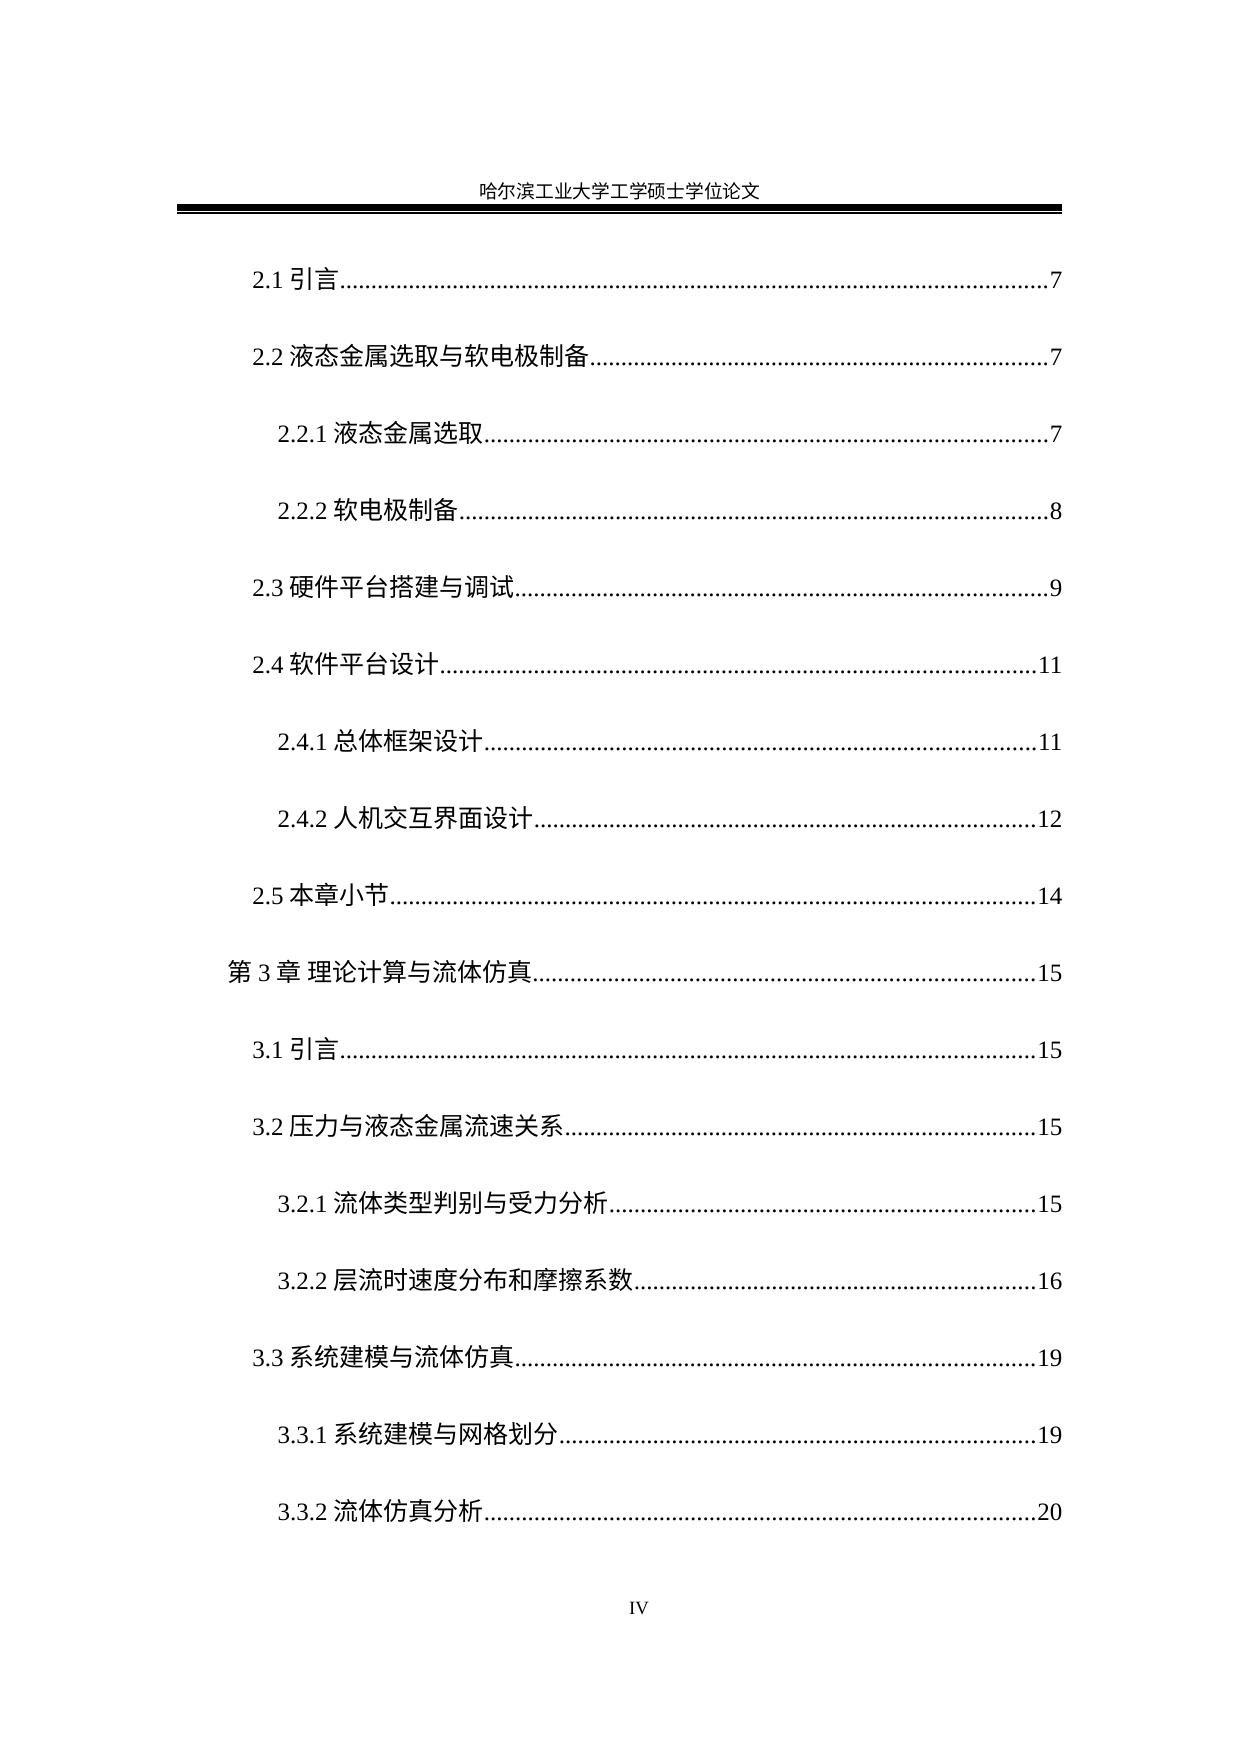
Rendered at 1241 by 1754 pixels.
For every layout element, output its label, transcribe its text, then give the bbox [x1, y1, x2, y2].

text 3.1 引言 15 [202, 1014, 1063, 1082]
text 2.3 硬件平台搭建与调试 9 [202, 552, 1063, 620]
text 2.2.1 液态金属选取 7 [227, 398, 1063, 466]
text 3.3.1 系统建模与网格划分 19 [227, 1398, 1063, 1466]
text 2.2.2 软电极制备 8 [227, 475, 1063, 543]
text 2.2 液态金属选取与软电极制备 7 [202, 321, 1063, 389]
text 3.2 压力与液态金属流速关系 15 [202, 1091, 1063, 1158]
text 2.4.2 人机交互界面设计 12 [227, 783, 1063, 851]
text 3.2.2 层流时速度分布和摩擦系数 16 [227, 1244, 1063, 1312]
text 3.2.1 流体类型判别与受力分析 15 [227, 1168, 1063, 1236]
text 2.1 引言 7 [202, 244, 1063, 312]
text 2.5 本章小节 14 [202, 860, 1063, 928]
text 3.3.2 流体仿真分析 20 [227, 1476, 1063, 1543]
text 3.3 系统建模与流体仿真 19 [202, 1322, 1063, 1389]
text 2.4.1 总体框架设计 11 [227, 706, 1063, 774]
text 2.4 软件平台设计 11 [202, 629, 1063, 697]
text 第 3 章 理论计算与流体仿真 15 [177, 937, 1063, 1004]
